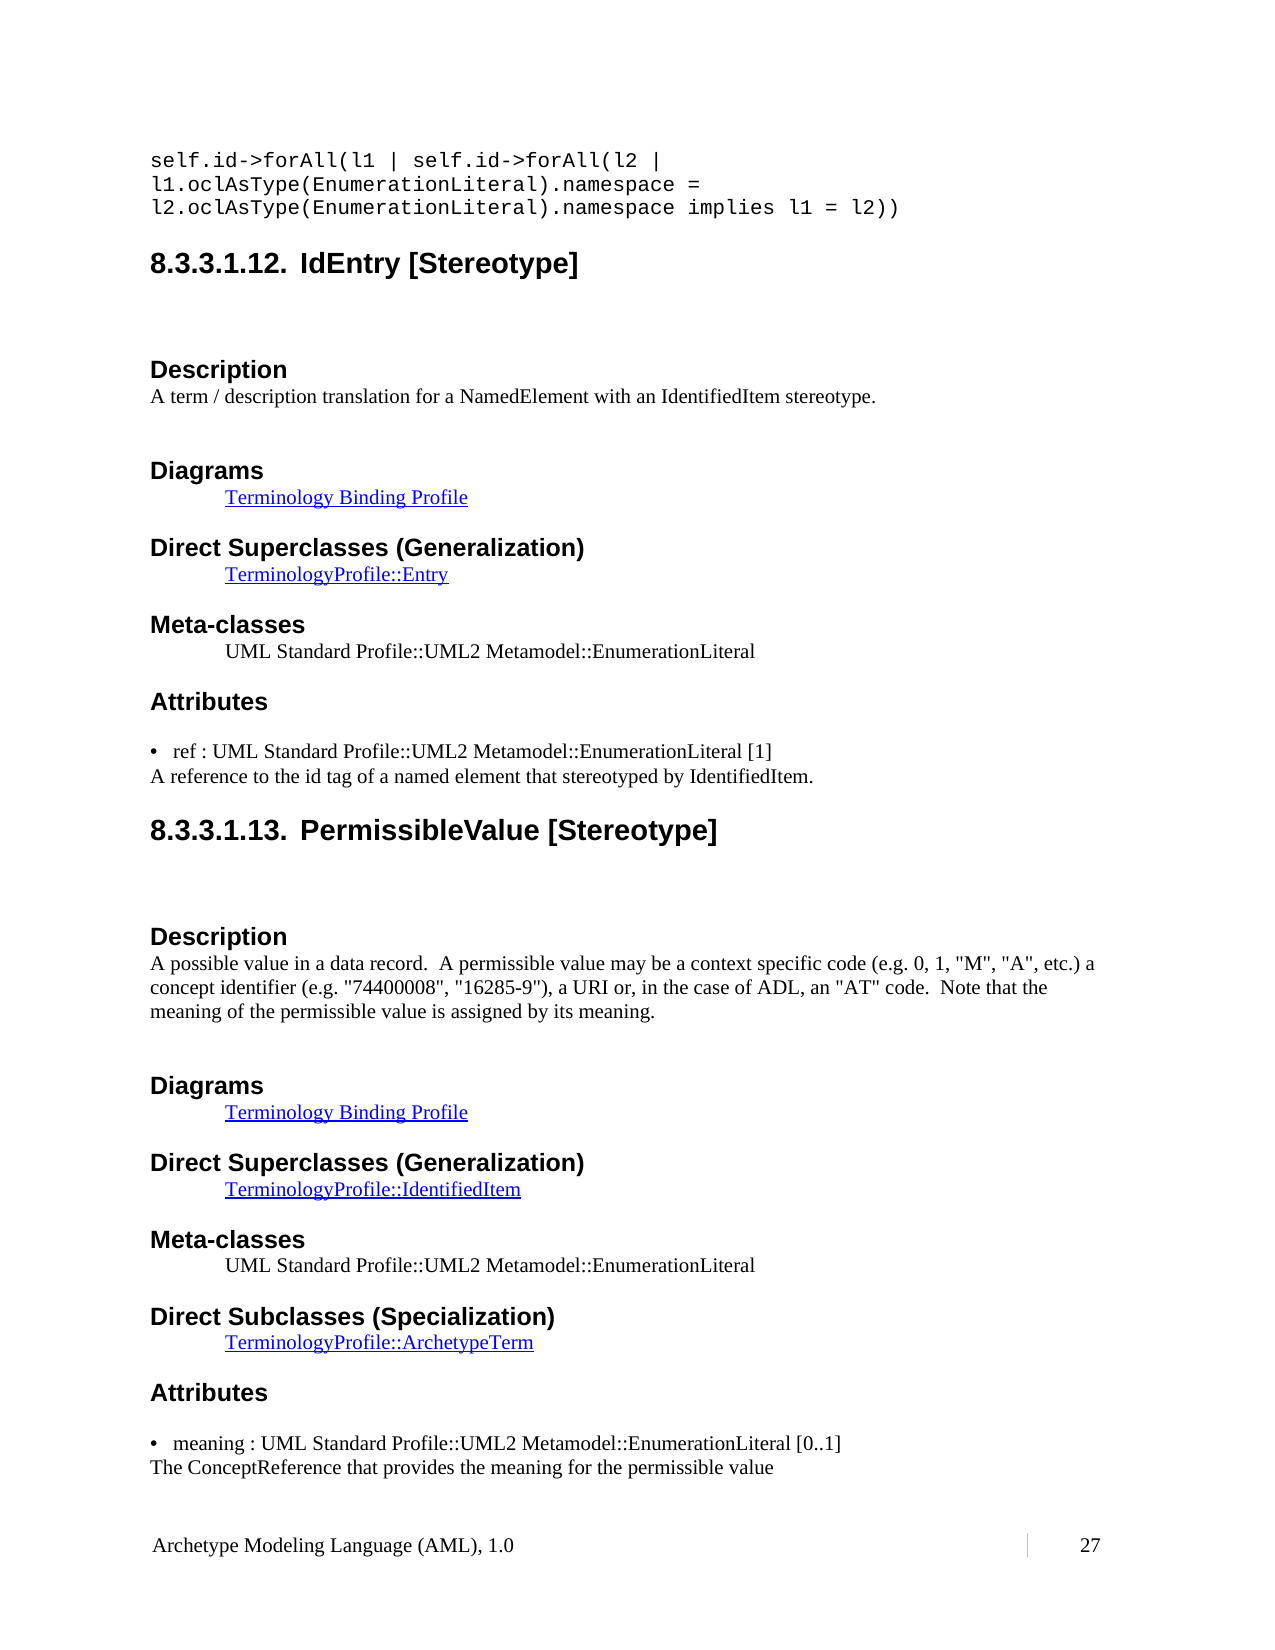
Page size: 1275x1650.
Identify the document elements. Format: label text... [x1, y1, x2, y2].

text UML Standard Profile::UML2 Metamodel::EnumerationLiteral [150, 1253, 1125, 1277]
text UML Standard Profile::UML2 Metamodel::EnumerationLiteral [150, 638, 1125, 663]
text Diagrams [150, 1071, 1125, 1099]
text Diagrams [150, 456, 1125, 485]
text TerminologyProfile::Entry [150, 562, 1125, 586]
text self.id->forAll(l1 | self.id->forAll(l2 | l1.oclAsType(EnumerationLiteral).namespace = l2.oclAsType(EnumerationLiteral).namespace implies l1 = l2)) [150, 150, 1125, 221]
text Direct Superclasses (Generalization) [150, 1148, 1125, 1176]
text Description [150, 355, 1125, 384]
text Terminology Binding Profile [225, 485, 1125, 509]
subtitle PermissibleValue [Stereotype] [150, 813, 1125, 847]
text Attributes [150, 687, 1125, 715]
text Meta-classes [150, 1224, 1125, 1253]
text A reference to the id tag of a named element that stereotyped by IdentifiedItem. [150, 763, 1125, 788]
text TerminologyProfile::IdentifiedItem [150, 1176, 1125, 1201]
text Direct Subclasses (Specialization) [150, 1301, 1125, 1330]
text Description [150, 922, 1125, 951]
text The ConceptReference that provides the meaning for the permissible value [150, 1455, 1125, 1479]
text Direct Superclasses (Generalization) [150, 533, 1125, 562]
text • ref : UML Standard Profile::UML2 Metamodel::EnumerationLiteral [1] [150, 739, 1125, 763]
subtitle IdEntry [Stereotype] [150, 246, 1125, 280]
text A term / description translation for a NamedElement with an IdentifiedItem stereotype. [150, 384, 1125, 408]
text A possible value in a data record. A permissible value may be a context specific code (e.g. 0, 1, "M", "A", etc.) a concept identifier (e.g. "74400008", "16285-9"), a URI or, in the case of ADL, an "AT" code. Note that the meaning of the permissible value is assigned by its meaning. [150, 951, 1125, 1023]
text TerminologyProfile::ArchetypeTerm [150, 1330, 1125, 1354]
text Meta-classes [150, 610, 1125, 638]
text Terminology Binding Profile [225, 1099, 1125, 1124]
text Attributes [150, 1378, 1125, 1407]
text • meaning : UML Standard Profile::UML2 Metamodel::EnumerationLiteral [0..1] [150, 1431, 1125, 1455]
